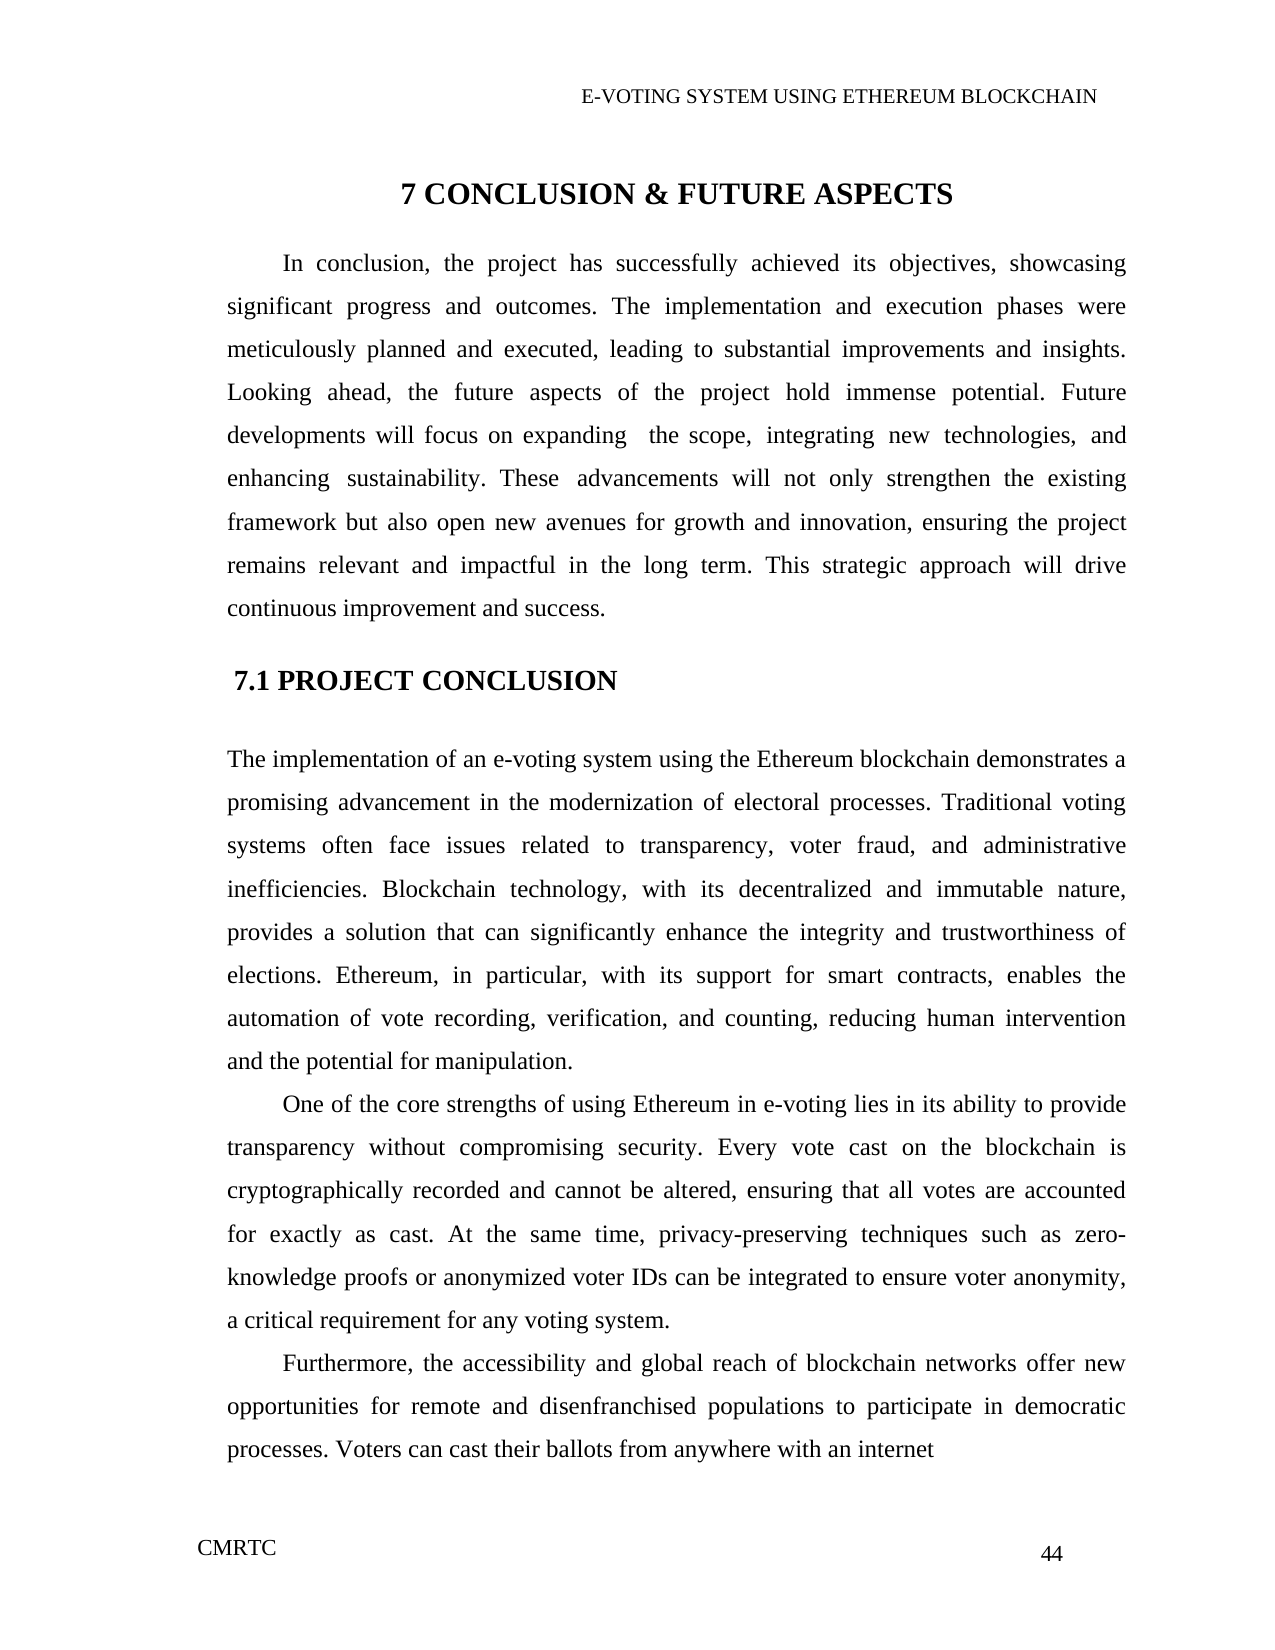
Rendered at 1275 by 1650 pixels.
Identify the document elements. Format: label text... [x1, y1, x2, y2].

text Furthermore, the accessibility and global reach of blockchain networks offer new opportunities for remote and disenfranchised populations to participate in democratic processes. Voters can cast their ballots from anywhere with an internet [227, 1348, 1127, 1463]
text In conclusion, the project has successfully achieved its objectives, showcasing significant progress and outcomes. The implementation and execution phases were meticulously planned and executed, leading to substantial improvements and insights. Looking ahead, the future aspects of the project hold immense potential. Future developments will focus on expanding the scope, integrating new technologies, and enhancing sustainability. These advancements will not only strengthen the existing framework but also open new avenues for growth and innovation, ensuring the project remains relevant and impactful in the long term. This strategic approach will drive continuous improvement and success. [227, 248, 1127, 622]
text The implementation of an e-voting system using the Ethereum blockchain demonstrates a promising advancement in the modernization of electoral processes. Traditional voting systems often face issues related to transparency, voter fraud, and administrative inefficiencies. Blockchain technology, with its decentralized and immutable nature, provides a solution that can significantly enhance the integrity and trustworthiness of elections. Ethereum, in particular, with its support for smart contracts, enables the automation of vote recording, verification, and counting, reducing human intervention and the potential for manipulation. [227, 744, 1127, 1075]
subtitle 7.1 PROJECT CONCLUSION [227, 663, 1127, 697]
text One of the core strengths of using Ethereum in e-voting lies in its ability to provide transparency without compromising security. Every vote cast on the blockchain is cryptographically recorded and cannot be altered, ensuring that all votes are accounted for exactly as cast. At the same time, privacy-preserving techniques such as zero-knowledge proofs or anonymized voter IDs can be integrated to ensure voter anonymity, a critical requirement for any voting system. [227, 1089, 1127, 1334]
text 7 CONCLUSION & FUTURE ASPECTS [227, 175, 1127, 211]
